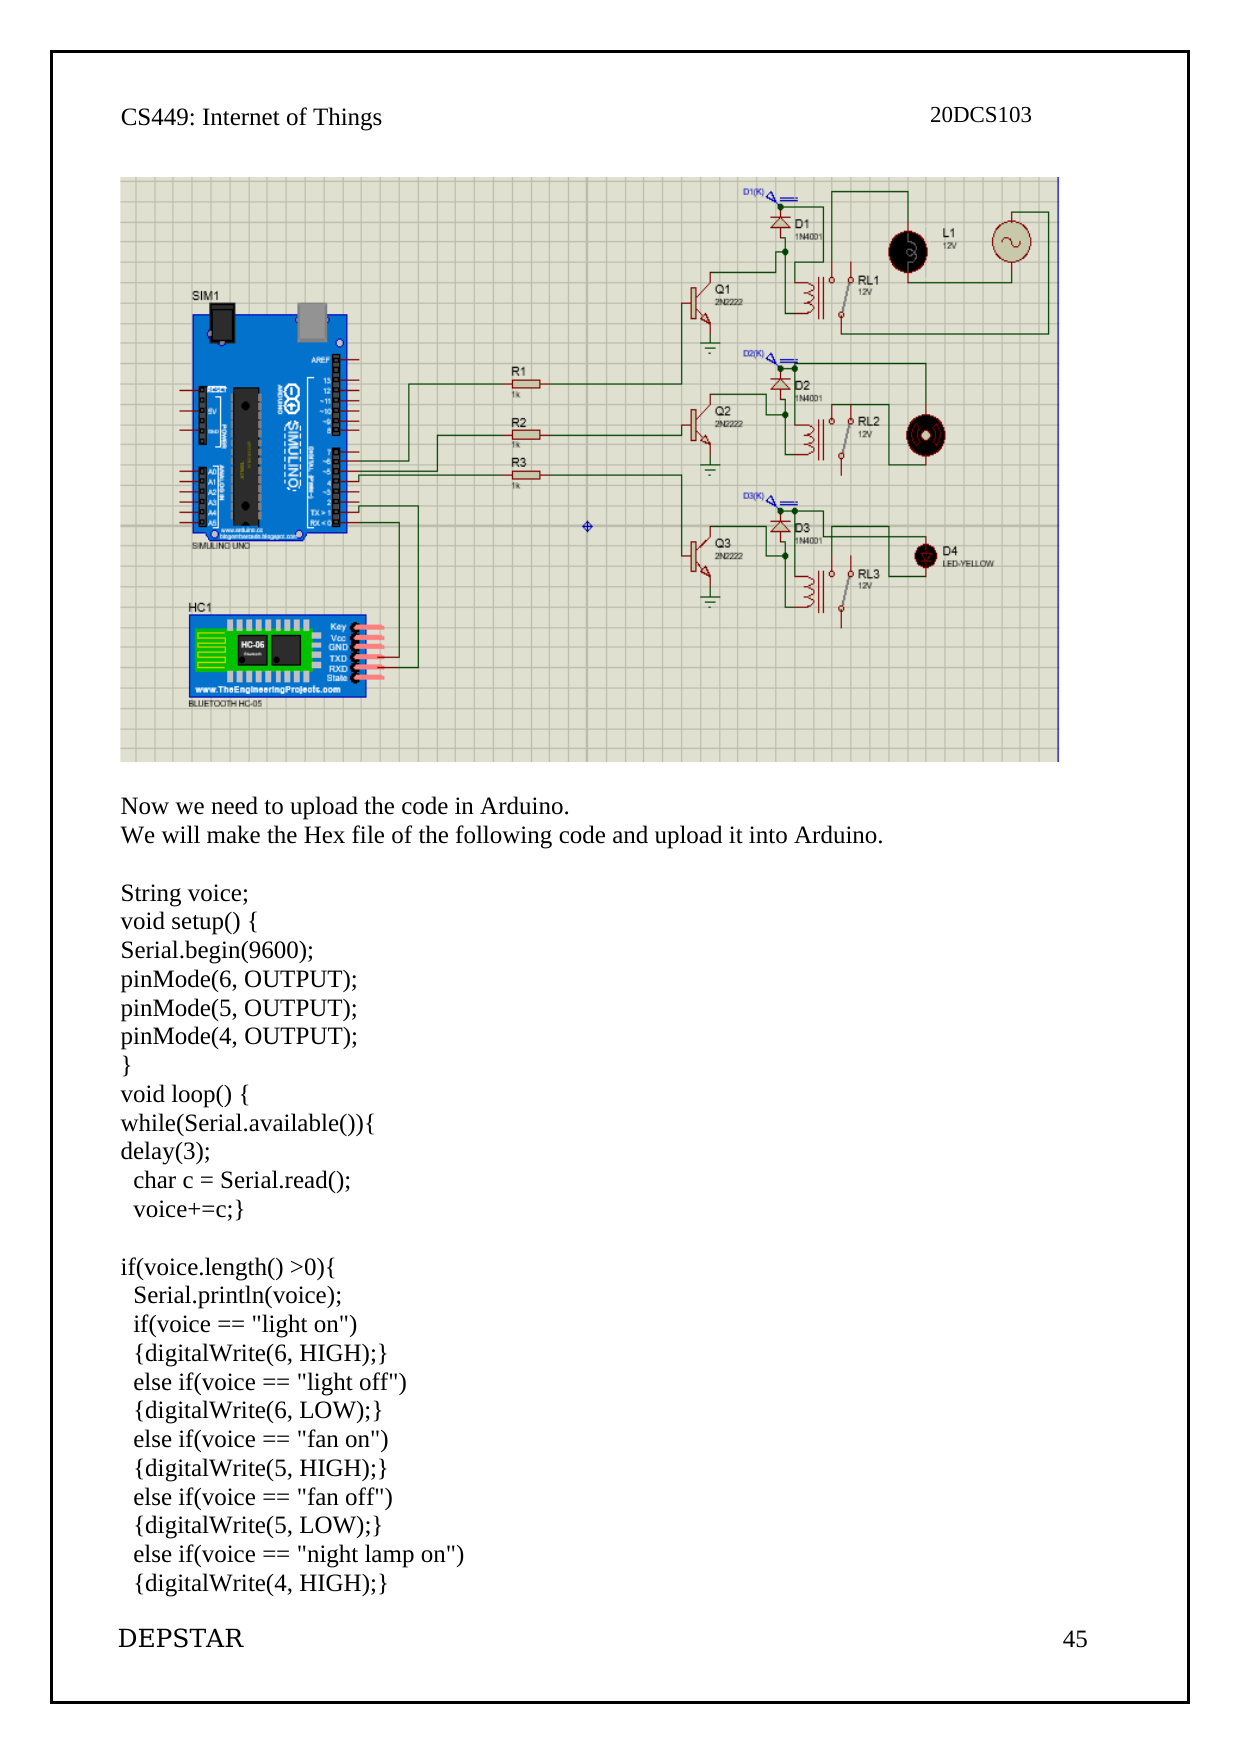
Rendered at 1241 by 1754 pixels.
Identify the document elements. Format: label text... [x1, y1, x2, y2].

picture [120, 177, 1060, 762]
text {digitalWrite(6, HIGH);} else if(voice == "light off") [133, 1338, 420, 1395]
text else if(voice == "night lamp on") [133, 1539, 1134, 1568]
text Now we need to upload the code in Arduino. [120, 791, 1134, 820]
text } [120, 1050, 1134, 1079]
text if(voice.length() >0){ Serial.println(voice); if(voice == "light on") [120, 1252, 359, 1338]
text char c = Serial.read(); voice+=c;} [133, 1165, 353, 1223]
text {digitalWrite(5, LOW);} [133, 1510, 1134, 1539]
text {digitalWrite(6, LOW);} else if(voice == "fan on") [133, 1395, 420, 1453]
text {digitalWrite(5, HIGH);} else if(voice == "fan off") [133, 1453, 420, 1510]
text void loop() { while(Serial.available()){ delay(3); [120, 1079, 378, 1165]
text {digitalWrite(4, HIGH);} [133, 1568, 1134, 1597]
text We will make the Hex file of the following code and upload it into Arduino. [120, 820, 1134, 849]
text String voice; void setup() { [120, 878, 262, 935]
text Serial.begin(9600); pinMode(6, OUTPUT); pinMode(5, OUTPUT); pinMode(4, OUTPUT); [120, 935, 359, 1050]
